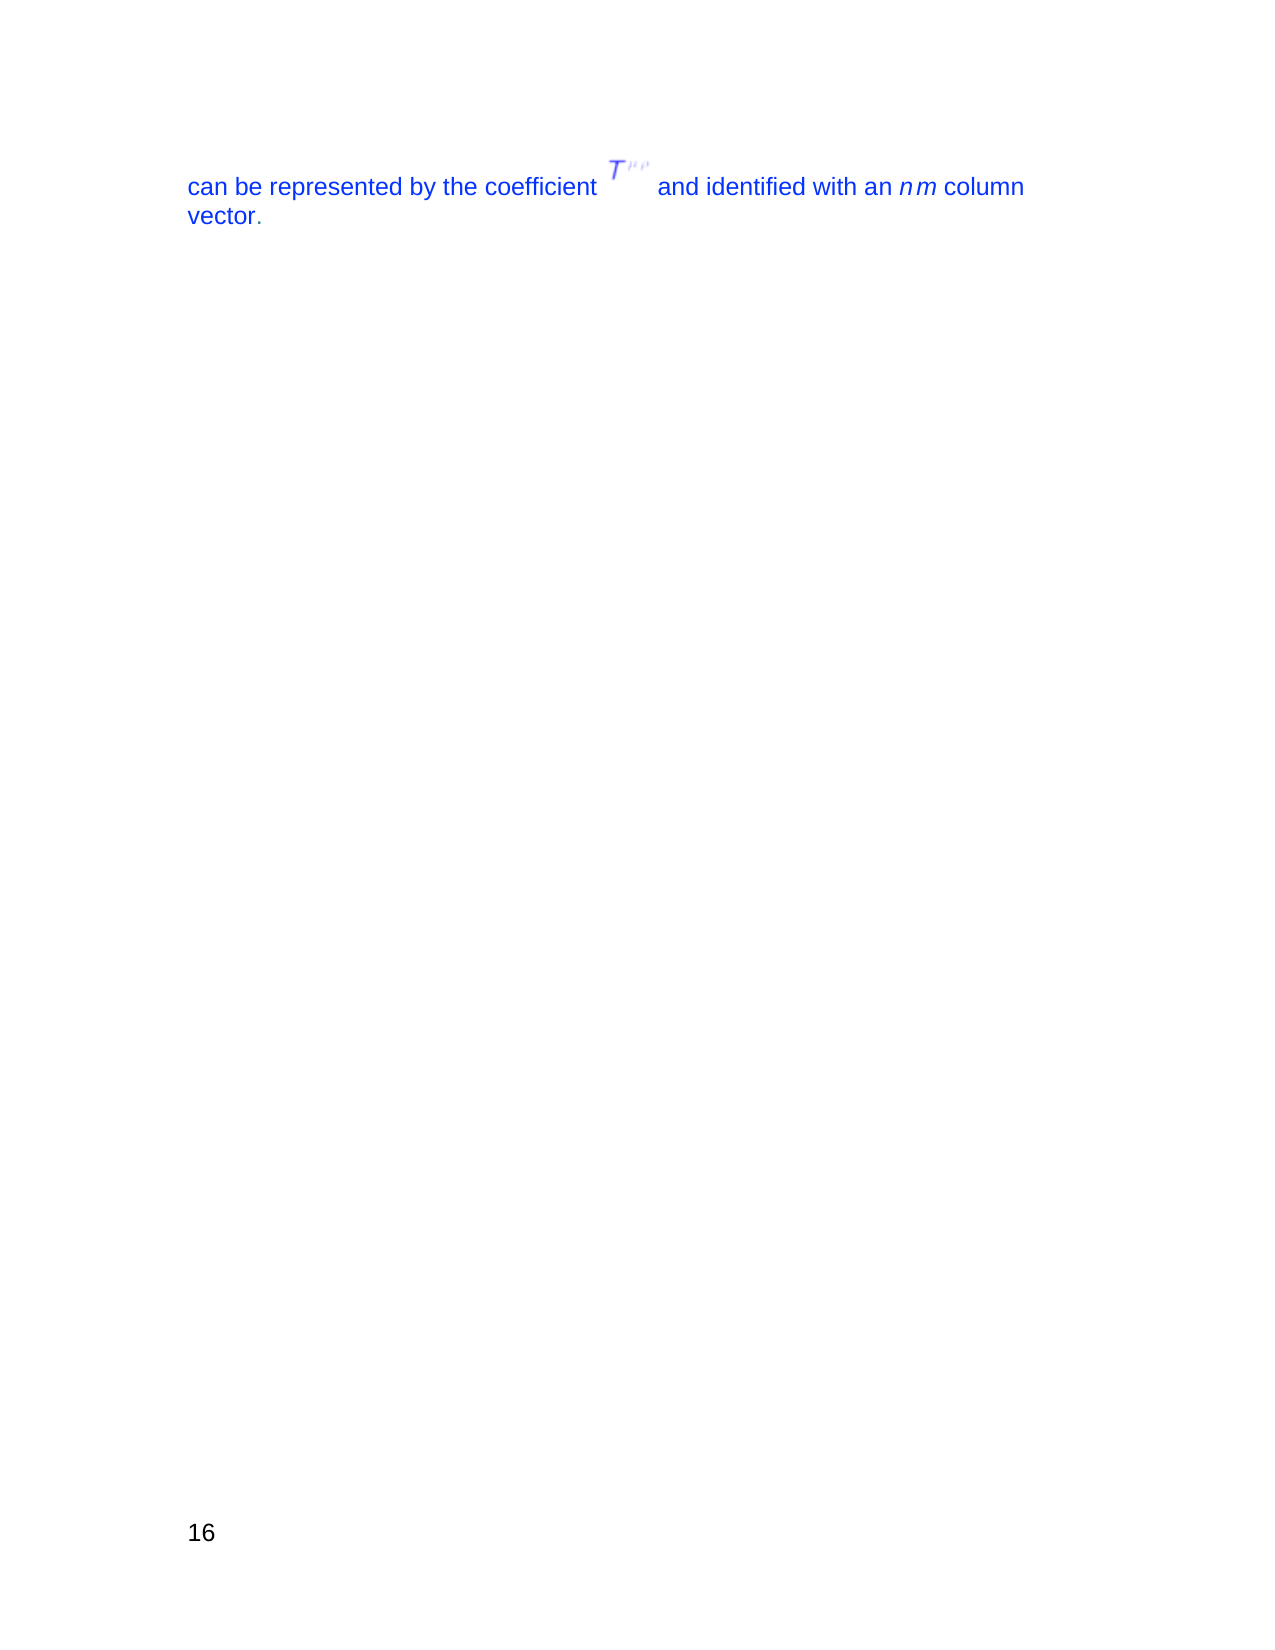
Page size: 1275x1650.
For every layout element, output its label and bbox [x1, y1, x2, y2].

text [187, 150, 1087, 230]
